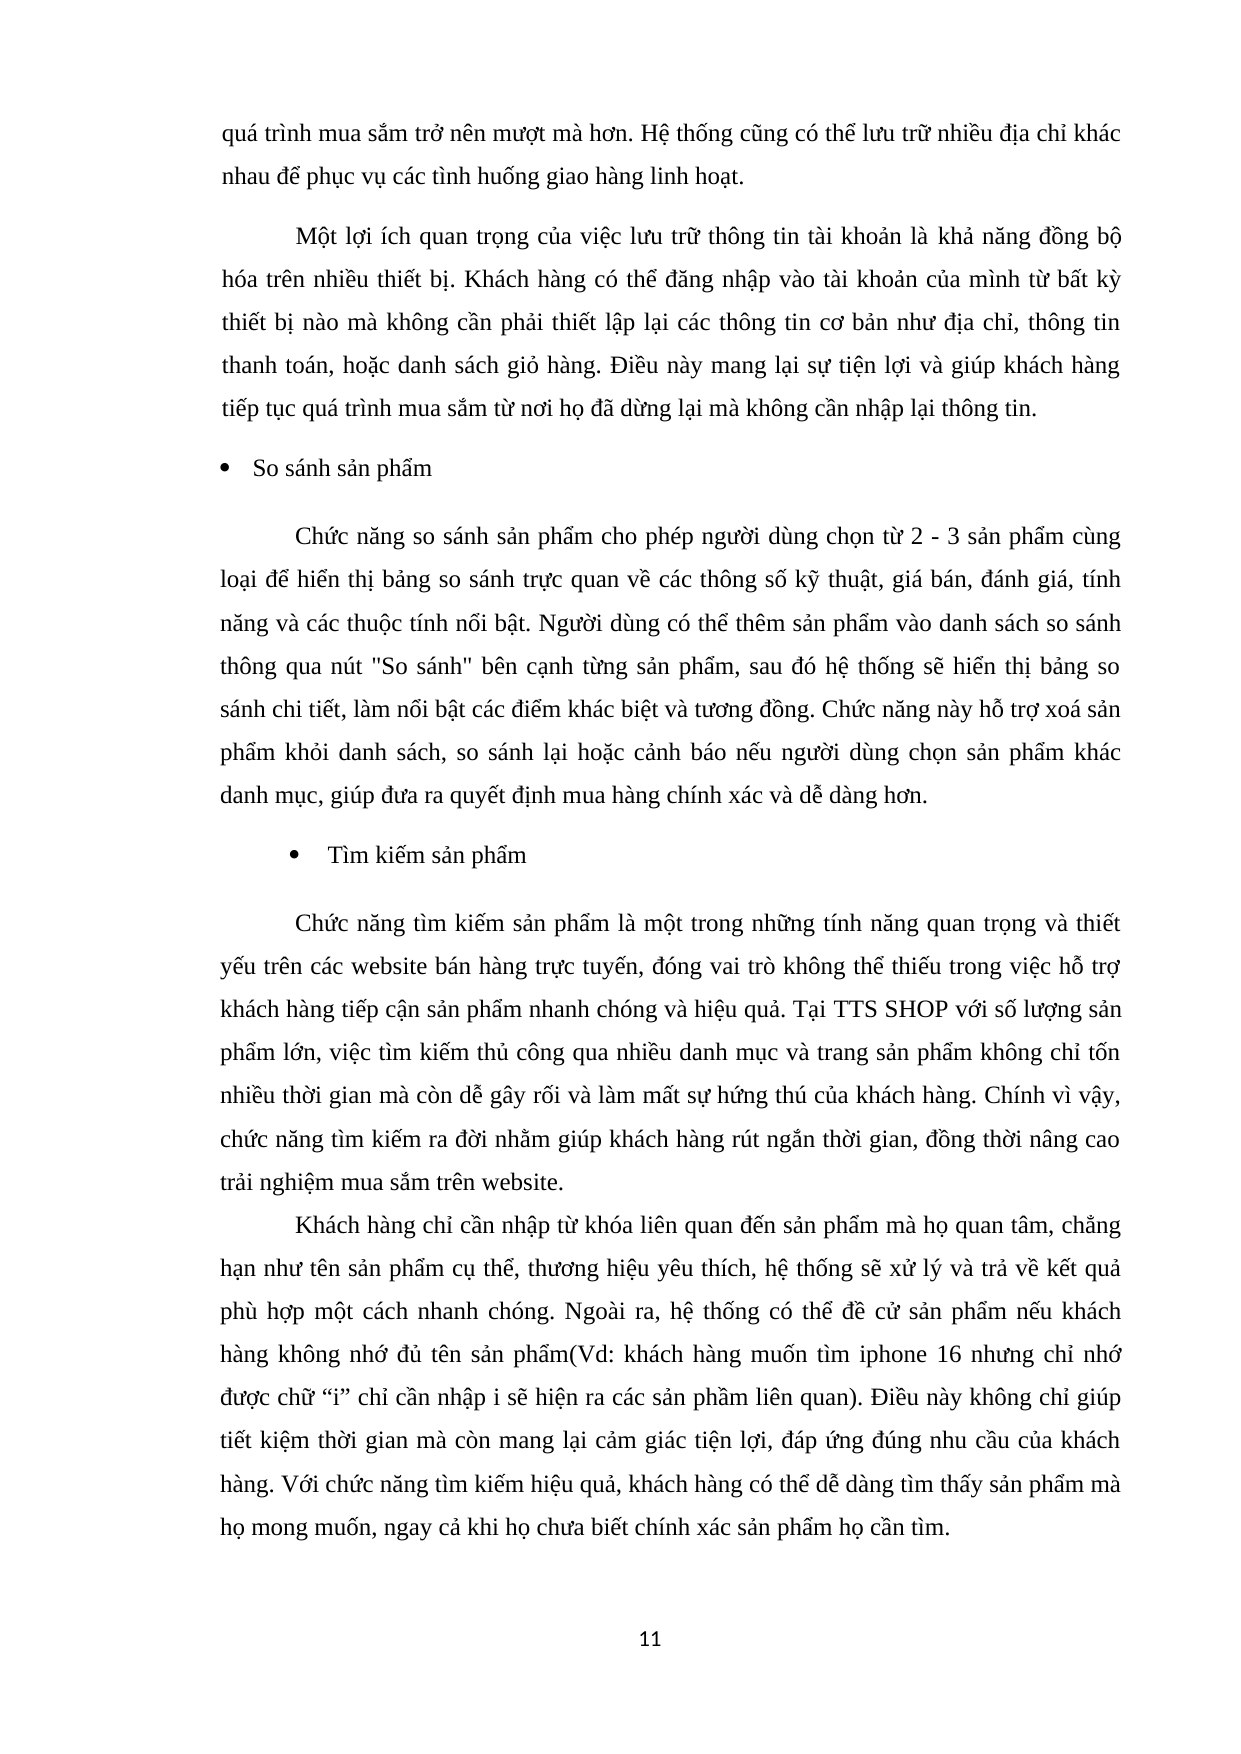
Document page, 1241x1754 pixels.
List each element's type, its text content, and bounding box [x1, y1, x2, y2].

subtitle Tìm kiếm sản phẩm [290, 840, 1122, 869]
list Khách hàng chỉ cần nhập từ khóa liên quan đến sản phẩm mà họ quan tâm, chẳng hạn như tên sản phẩm cụ thể, thương hiệu yêu thích, hệ thống sẽ xử lý và trả về kết quả phù hợp một cách nhanh chóng. Ngoài ra, hệ thống có thể đề cử sản phẩm nếu khách hàng không nhớ đủ tên sản phẩm(Vd: khách hàng muốn tìm iphone 16 nhưng chỉ nhớ được chữ “i” chỉ cần nhập i sẽ hiện ra các sản phầm liên quan). Điều này không chỉ giúp tiết kiệm thời gian mà còn mang lại cảm giác tiện lợi, đáp ứng đúng nhu cầu của khách hàng. Với chức năng tìm kiếm hiệu quả, khách hàng có thể dễ dàng tìm thấy sản phẩm mà họ mong muốn, ngay cả khi họ chưa biết chính xác sản phẩm họ cần tìm. [220, 1210, 1122, 1541]
list Chức năng tìm kiếm sản phẩm là một trong những tính năng quan trọng và thiết yếu trên các website bán hàng trực tuyến, đóng vai trò không thể thiếu trong việc hỗ trợ khách hàng tiếp cận sản phẩm nhanh chóng và hiệu quả. Tại TTS SHOP với số lượng sản phẩm lớn, việc tìm kiếm thủ công qua nhiều danh mục và trang sản phẩm không chỉ tốn nhiều thời gian mà còn dễ gây rối và làm mất sự hứng thú của khách hàng. Chính vì vậy, chức năng tìm kiếm ra đời nhằm giúp khách hàng rút ngắn thời gian, đồng thời nâng cao trải nghiệm mua sắm trên website. [220, 908, 1122, 1196]
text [222, 118, 1122, 190]
text Một lợi ích quan trọng của việc lưu trữ thông tin tài khoản là khả năng đồng bộ hóa trên nhiều thiết bị. Khách hàng có thể đăng nhập vào tài khoản của mình từ bất kỳ thiết bị nào mà không cần phải thiết lập lại các thông tin cơ bản như địa chỉ, thông tin thanh toán, hoặc danh sách giỏ hàng. Điều này mang lại sự tiện lợi và giúp khách hàng tiếp tục quá trình mua sắm từ nơi họ đã dừng lại mà không cần nhập lại thông tin. [222, 221, 1122, 422]
subtitle So sánh sản phẩm [177, 453, 1122, 482]
text Chức năng so sánh sản phẩm cho phép người dùng chọn từ 2 - 3 sản phẩm cùng loại để hiển thị bảng so sánh trực quan về các thông số kỹ thuật, giá bán, đánh giá, tính năng và các thuộc tính nổi bật. Người dùng có thể thêm sản phẩm vào danh sách so sánh thông qua nút "So sánh" bên cạnh từng sản phẩm, sau đó hệ thống sẽ hiển thị bảng so sánh chi tiết, làm nổi bật các điểm khác biệt và tương đồng. Chức năng này hỗ trợ xoá sản phẩm khỏi danh sách, so sánh lại hoặc cảnh báo nếu người dùng chọn sản phẩm khác danh mục, giúp đưa ra quyết định mua hàng chính xác và dễ dàng hơn. [220, 521, 1122, 809]
